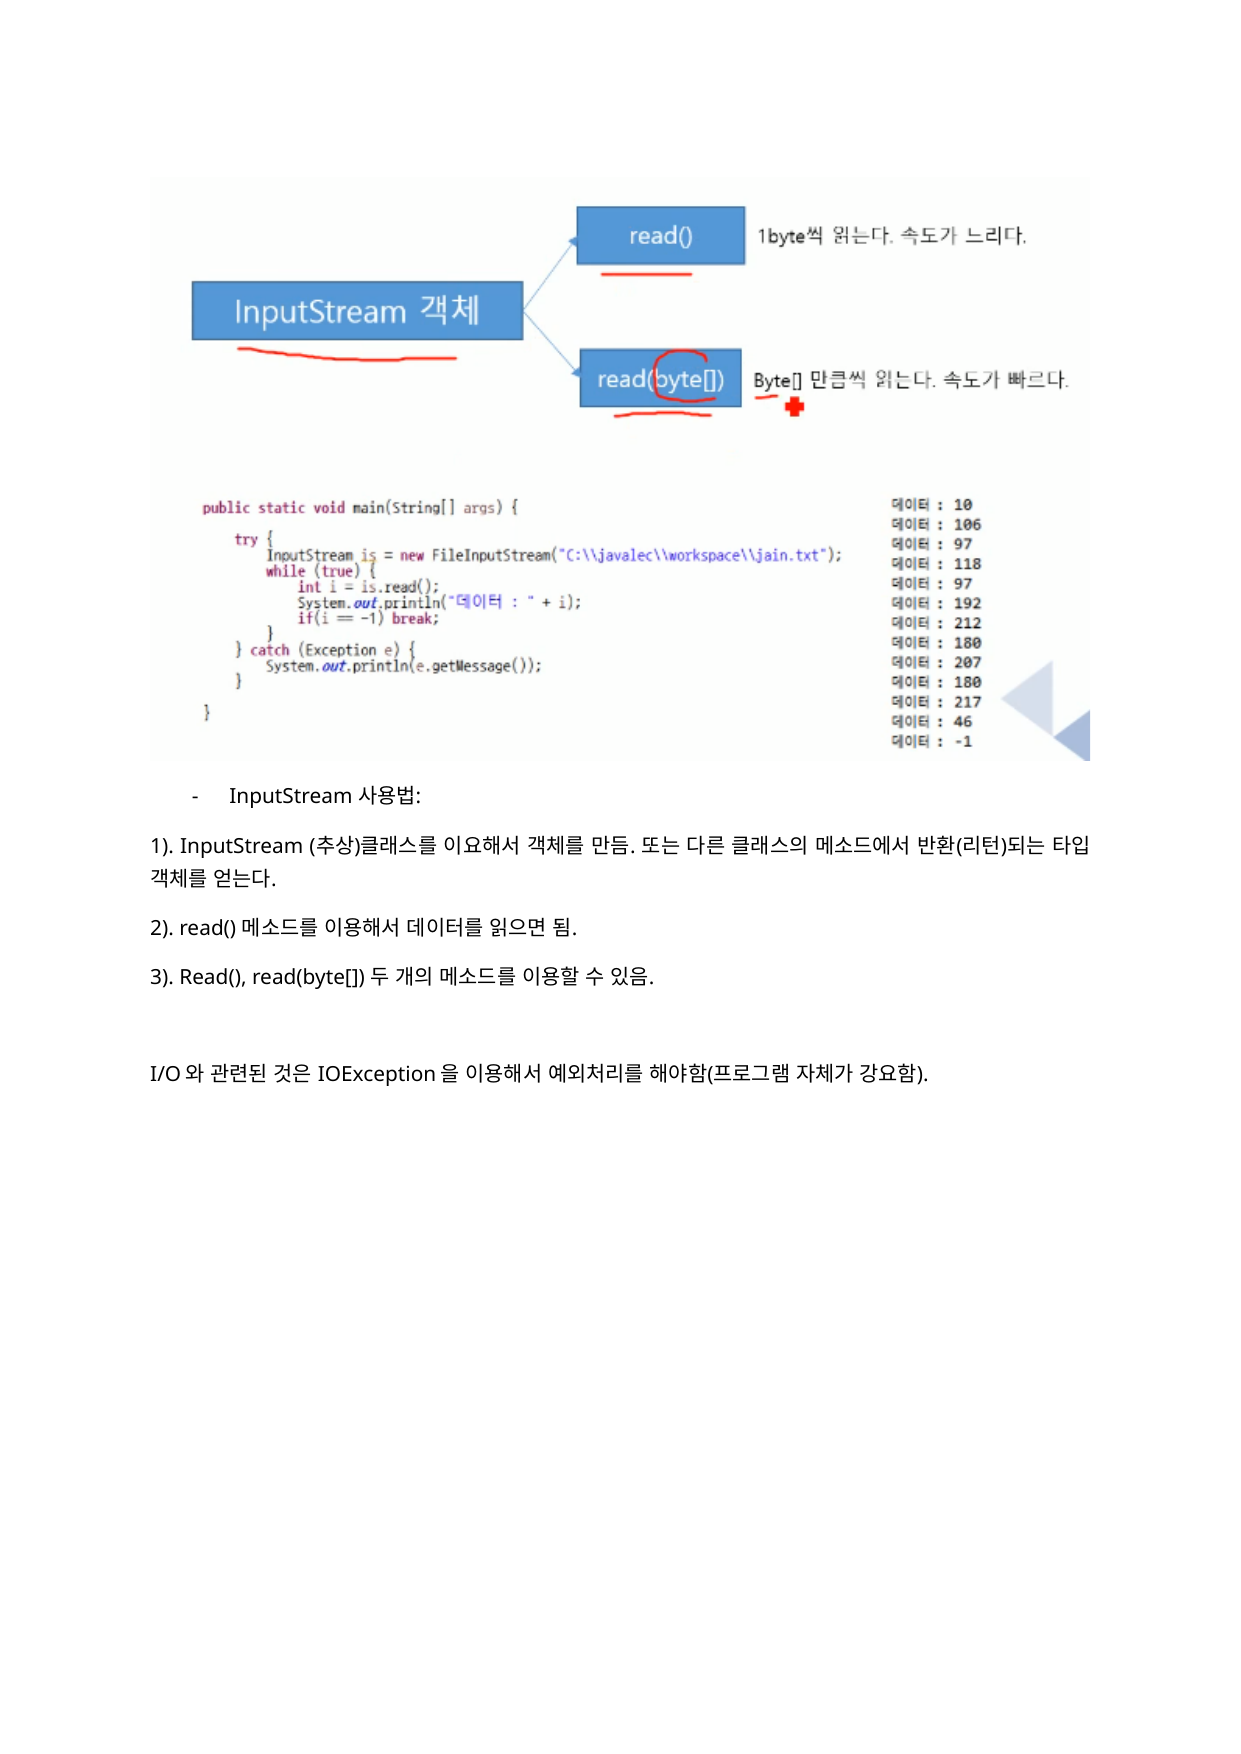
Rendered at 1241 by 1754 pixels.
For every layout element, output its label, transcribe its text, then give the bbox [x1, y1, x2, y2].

text 1). InputStream (추상)클래스를 이요해서 객체를 만듬. 또는 다른 클래스의 메소드에서 반환(리턴)되는 타입 객체를 얻는다. [150, 829, 1090, 892]
picture [150, 177, 1091, 761]
text I/O와 관련된 것은 IOException을 이용해서 예외처리를 해야함(프로그램 자체가 강요함). [150, 1057, 1090, 1088]
list InputStream 사용법: [192, 780, 1090, 810]
text 3). Read(), read(byte[]) 두 개의 메소드를 이용할 수 있음. [150, 961, 1090, 991]
text 2). read() 메소드를 이용해서 데이터를 읽으면 됨. [150, 911, 1090, 942]
